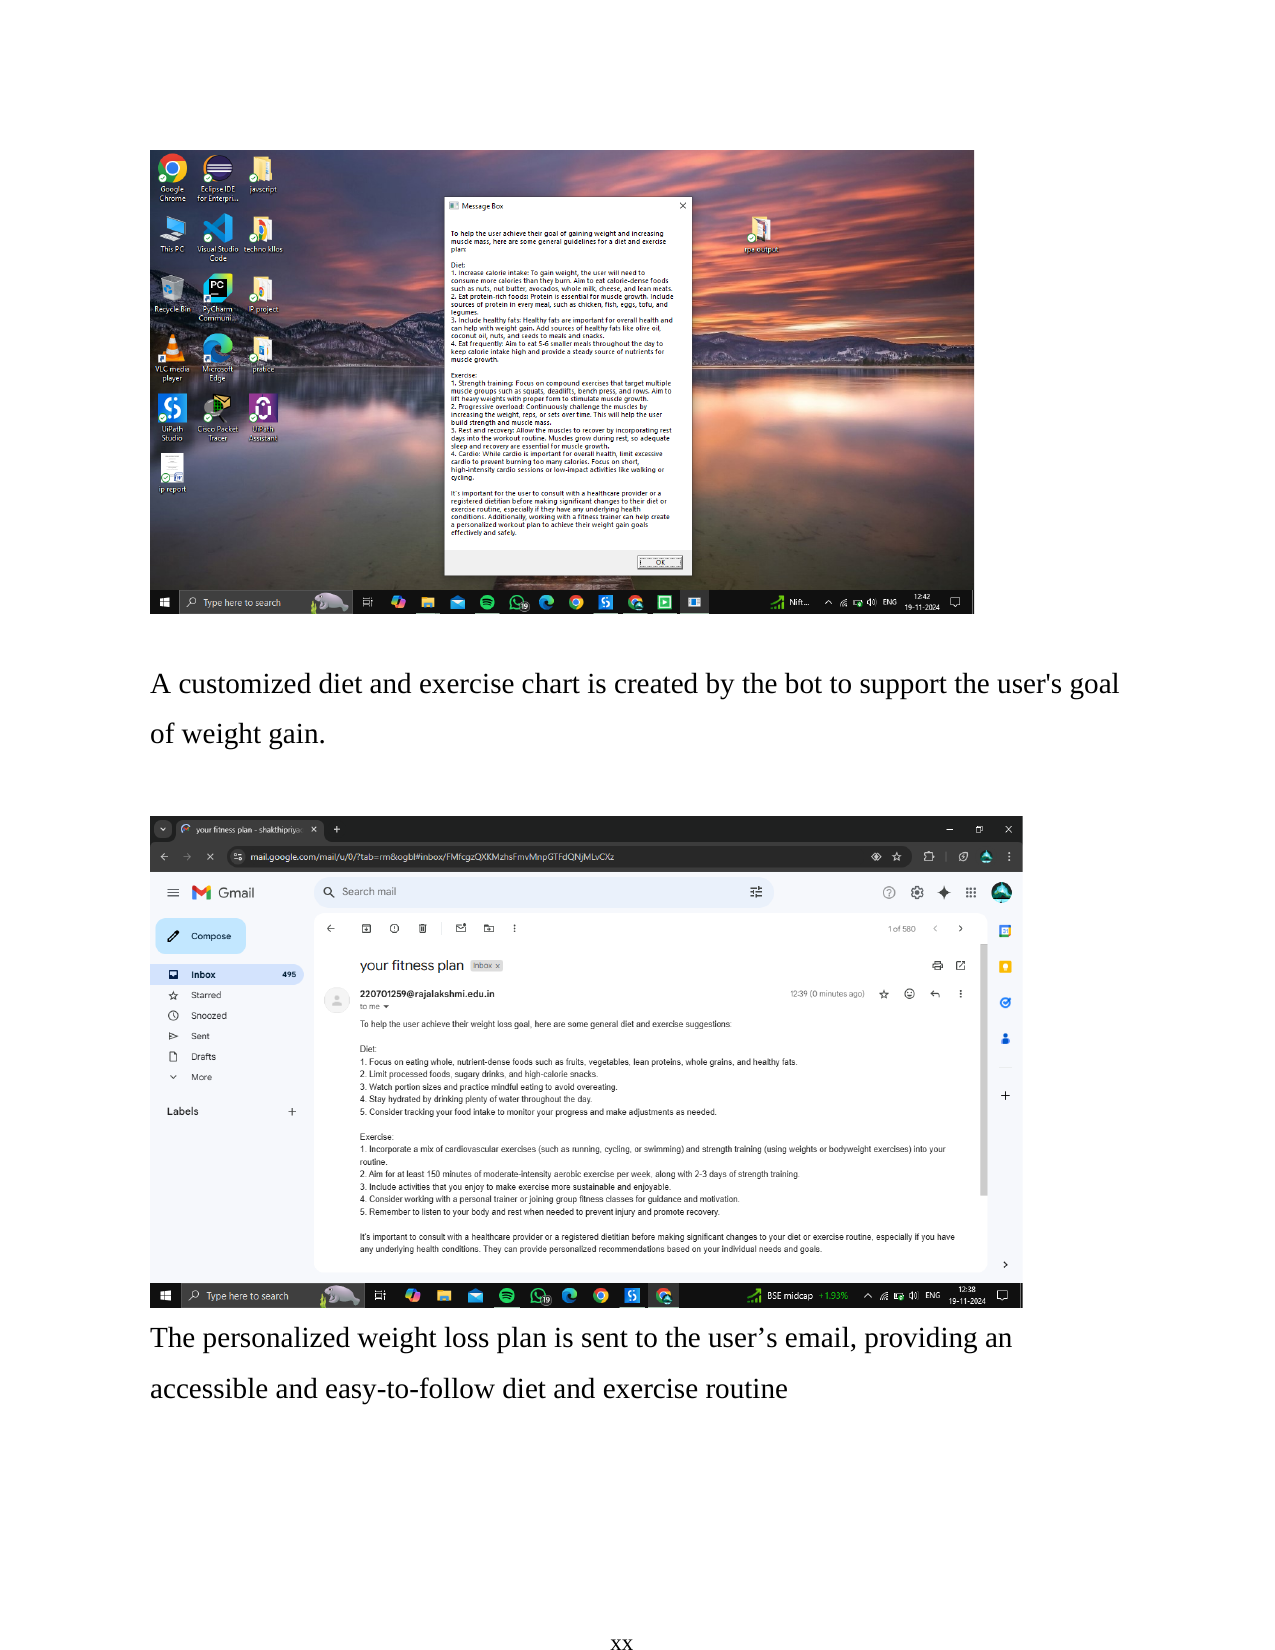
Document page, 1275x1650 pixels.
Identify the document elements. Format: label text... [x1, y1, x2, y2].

picture [150, 816, 1023, 1308]
text The personalized weight loss plan is sent to the user’s email, providing an accessible and easy-to-follow diet and exercise routine [150, 1321, 1125, 1404]
picture [150, 150, 975, 614]
text A customized diet and exercise chart is created by the bot to support the user's goal of weight gain. [150, 666, 1125, 750]
